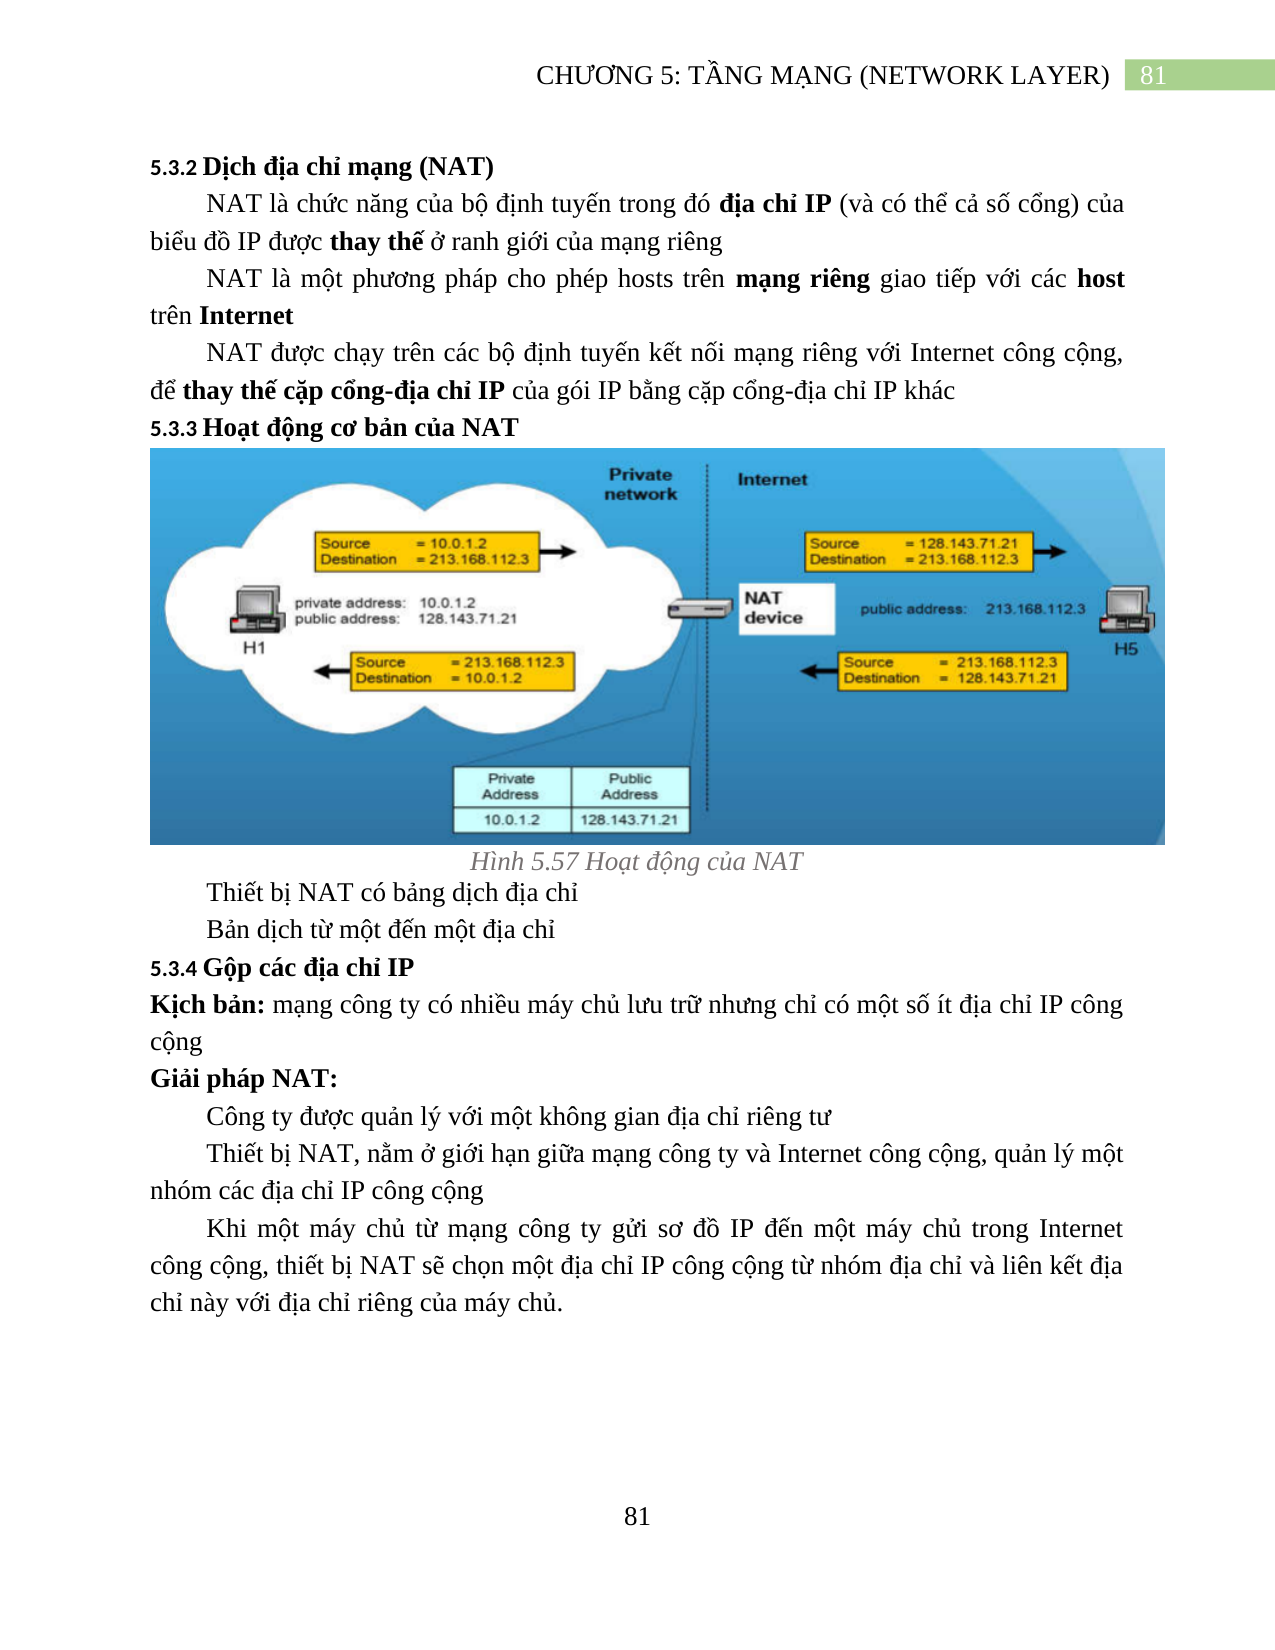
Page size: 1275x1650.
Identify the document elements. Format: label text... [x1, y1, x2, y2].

text NAT là một phương pháp cho phép hosts trên mạng riêng giao tiếp với các host trên Internet [150, 262, 1125, 330]
text Thiết bị NAT, nằm ở giới hạn giữa mạng công ty và Internet công cộng, quản lý một nhóm các địa chỉ IP công cộng [150, 1137, 1125, 1206]
subtitle Hoạt động cơ bản của NAT [150, 411, 1125, 442]
text Thiết bị NAT có bảng dịch địa chỉ [150, 876, 1125, 907]
text NAT được chạy trên các bộ định tuyến kết nối mạng riêng với Internet công cộng, để thay thế cặp cổng-địa chỉ IP của gói IP bằng cặp cổng-địa chỉ IP khác [150, 336, 1125, 405]
text NAT là chức năng của bộ định tuyến trong đó địa chỉ IP (và có thể cả số cổng) của biểu đồ IP được thay thế ở ranh giới của mạng riêng [150, 187, 1125, 256]
text Khi một máy chủ từ mạng công ty gửi sơ đồ IP đến một máy chủ trong Internet công cộng, thiết bị NAT sẽ chọn một địa chỉ IP công cộng từ nhóm địa chỉ và liên kết địa chỉ này với địa chỉ riêng của máy chủ. [150, 1212, 1125, 1317]
subtitle Dịch địa chỉ mạng (NAT) [150, 150, 1125, 181]
picture [150, 448, 1165, 845]
text Giải pháp NAT: [150, 1062, 1125, 1094]
text Bản dịch từ một đến một địa chỉ [150, 913, 1125, 944]
subtitle Gộp các địa chỉ IP [150, 951, 1125, 982]
text Kịch bản: mạng công ty có nhiều máy chủ lưu trữ nhưng chỉ có một số ít địa chỉ IP công cộng [150, 988, 1125, 1056]
text Công ty được quản lý với một không gian địa chỉ riêng tư [150, 1100, 1125, 1131]
